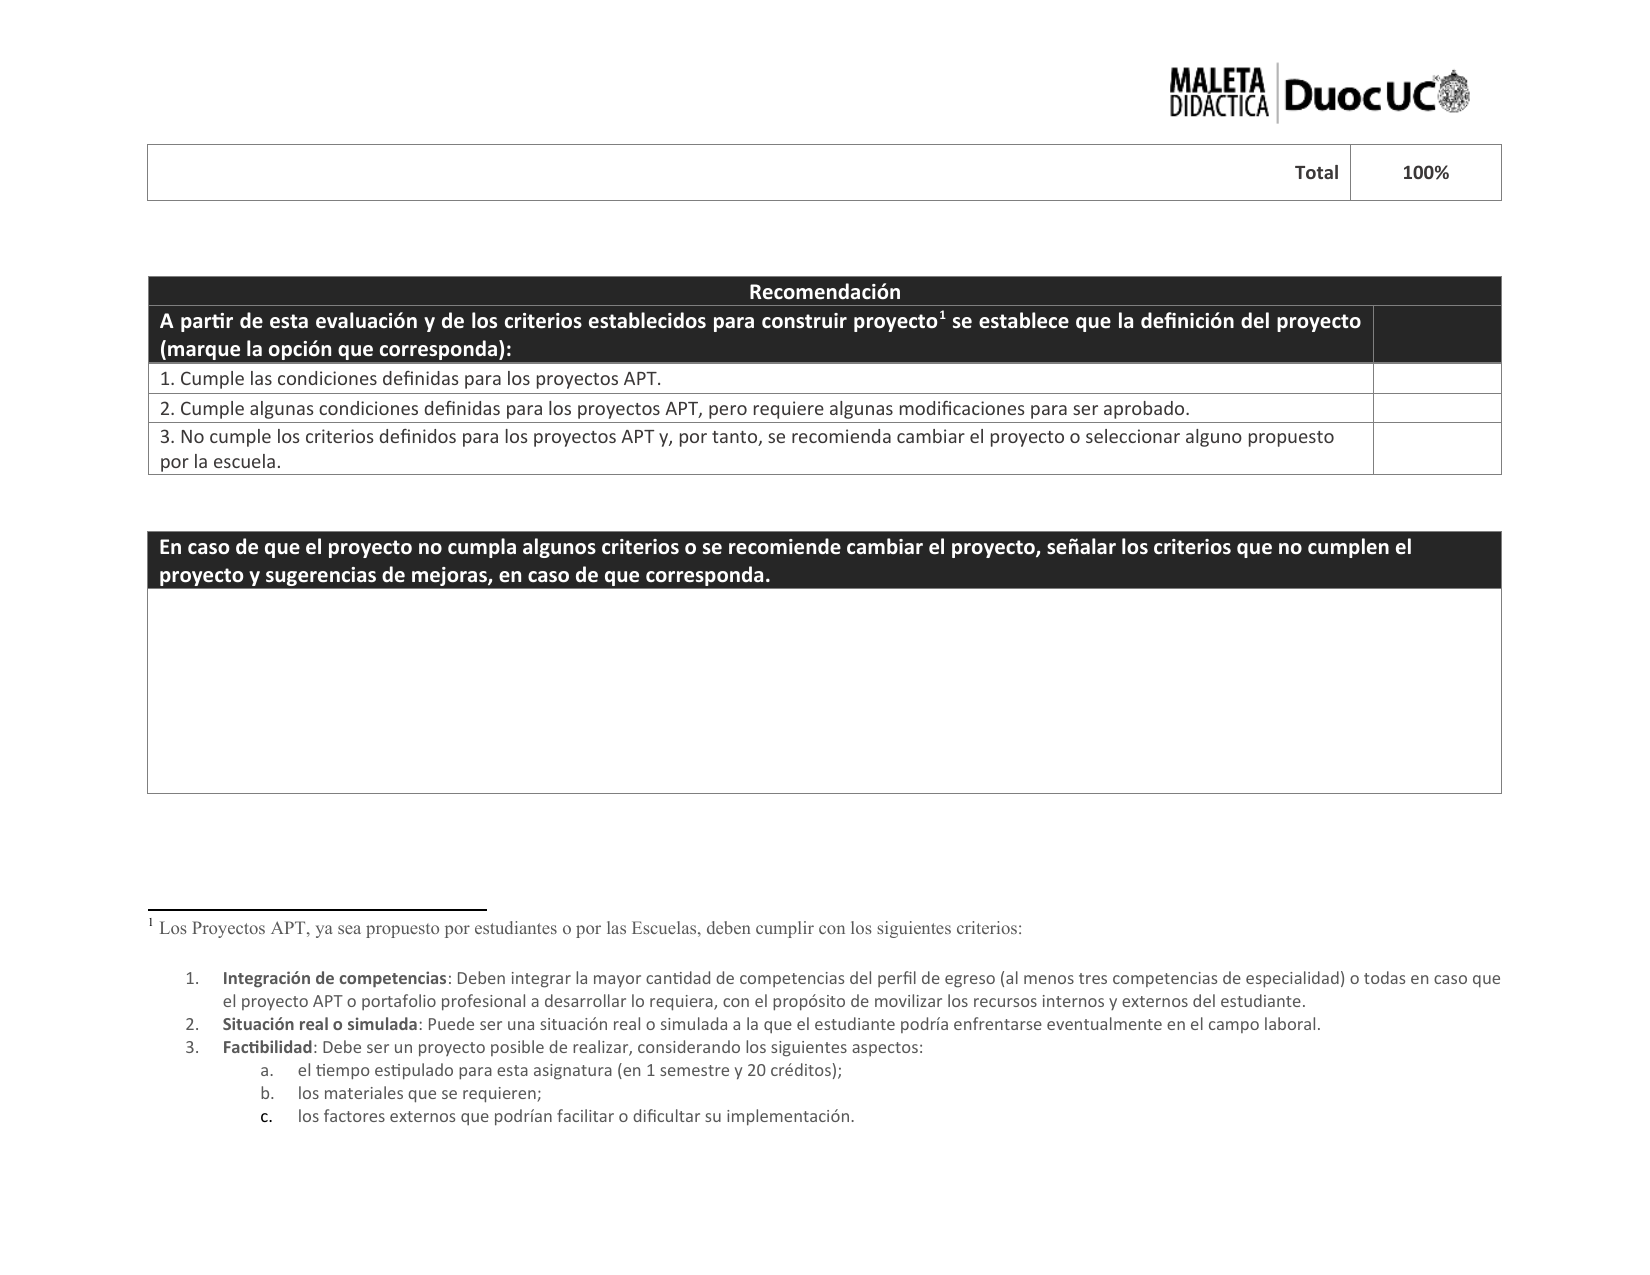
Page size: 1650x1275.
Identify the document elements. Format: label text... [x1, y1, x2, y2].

table_cell 1. Cumple las condiciones definidas para los proyectos APT. [149, 364, 1373, 393]
table_cell 2. Cumple algunas condiciones definidas para los proyectos APT, pero requiere algunas modificaciones para ser aprobado. [149, 394, 1373, 422]
table_header Recomendación [149, 277, 1501, 305]
table_cell [1374, 364, 1501, 393]
table_cell [1374, 306, 1501, 362]
table_cell [1374, 394, 1501, 422]
table_header En caso de que el proyecto no cumpla algunos criterios o se recomiende cambiar el proyecto, señalar los criterios que no cumplen el proyecto y sugerencias de mejoras, en caso de que corresponda. [148, 532, 1501, 588]
table_cell A partir de esta evaluación y de los criterios establecidos para construir proyecto se establece que la definición del proyecto (marque la opción que corresponda): [149, 306, 1373, 362]
table_cell [1374, 423, 1501, 474]
table_cell 3. No cumple los criterios definidos para los proyectos APT y, por tanto, se recomienda cambiar el proyecto o seleccionar alguno propuesto por la escuela. [149, 423, 1373, 474]
table_cell [148, 589, 1501, 793]
table_cell 100% [1351, 145, 1501, 200]
picture [1137, 39, 1503, 145]
table_cell Total [148, 145, 1350, 200]
